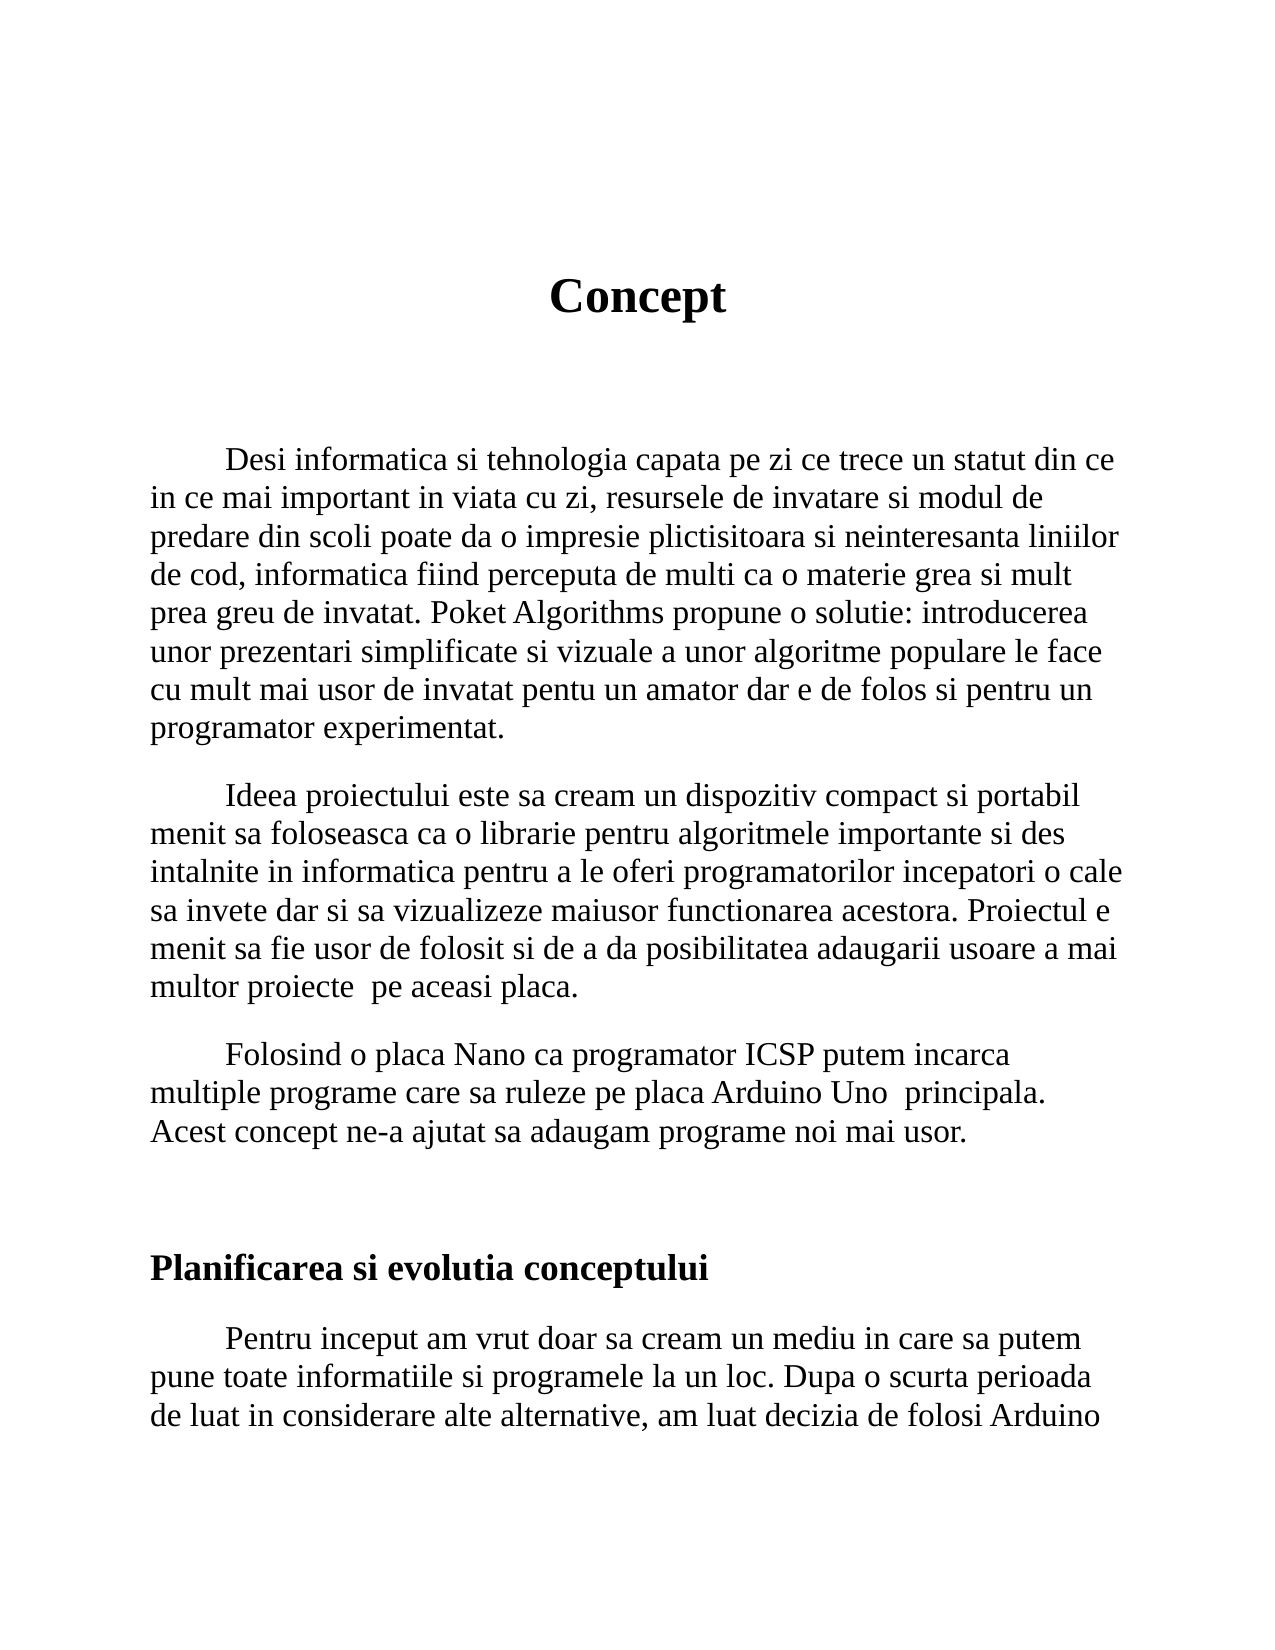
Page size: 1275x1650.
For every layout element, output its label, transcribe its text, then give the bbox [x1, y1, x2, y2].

subtitle Desi informatica si tehnologia capata pe zi ce trece un statut din ce in ce mai important in viata cu zi, resursele de invatare si modul de predare din scoli poate da o impresie plictisitoara si neinteresanta liniilor de cod, informatica fiind perceputa de multi ca o materie grea si mult prea greu de invatat. Poket Algorithms propune o solutie: introducerea unor prezentari simplificate si vizuale a unor algoritme populare le face cu mult mai usor de invatat pentu un amator dar e de folos si pentru un programator experimentat. [150, 439, 1125, 746]
subtitle Concept [150, 266, 1125, 323]
subtitle Planificarea si evolutia conceptului [150, 1246, 1125, 1289]
subtitle Folosind o placa Nano ca programator ICSP putem incarca multiple programe care sa ruleze pe placa Arduino Uno principala. Acest concept ne-a ajutat sa adaugam programe noi mai usor. [150, 1034, 1125, 1149]
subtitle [150, 1318, 1125, 1433]
subtitle Ideea proiectului este sa cream un dispozitiv compact si portabil menit sa foloseasca ca o librarie pentru algoritmele importante si des intalnite in informatica pentru a le oferi programatorilor incepatori o cale sa invete dar si sa vizualizeze maiusor functionarea acestora. Proiectul e menit sa fie usor de folosit si de a da posibilitatea adaugarii usoare a mai multor proiecte pe aceasi placa. [150, 775, 1125, 1005]
